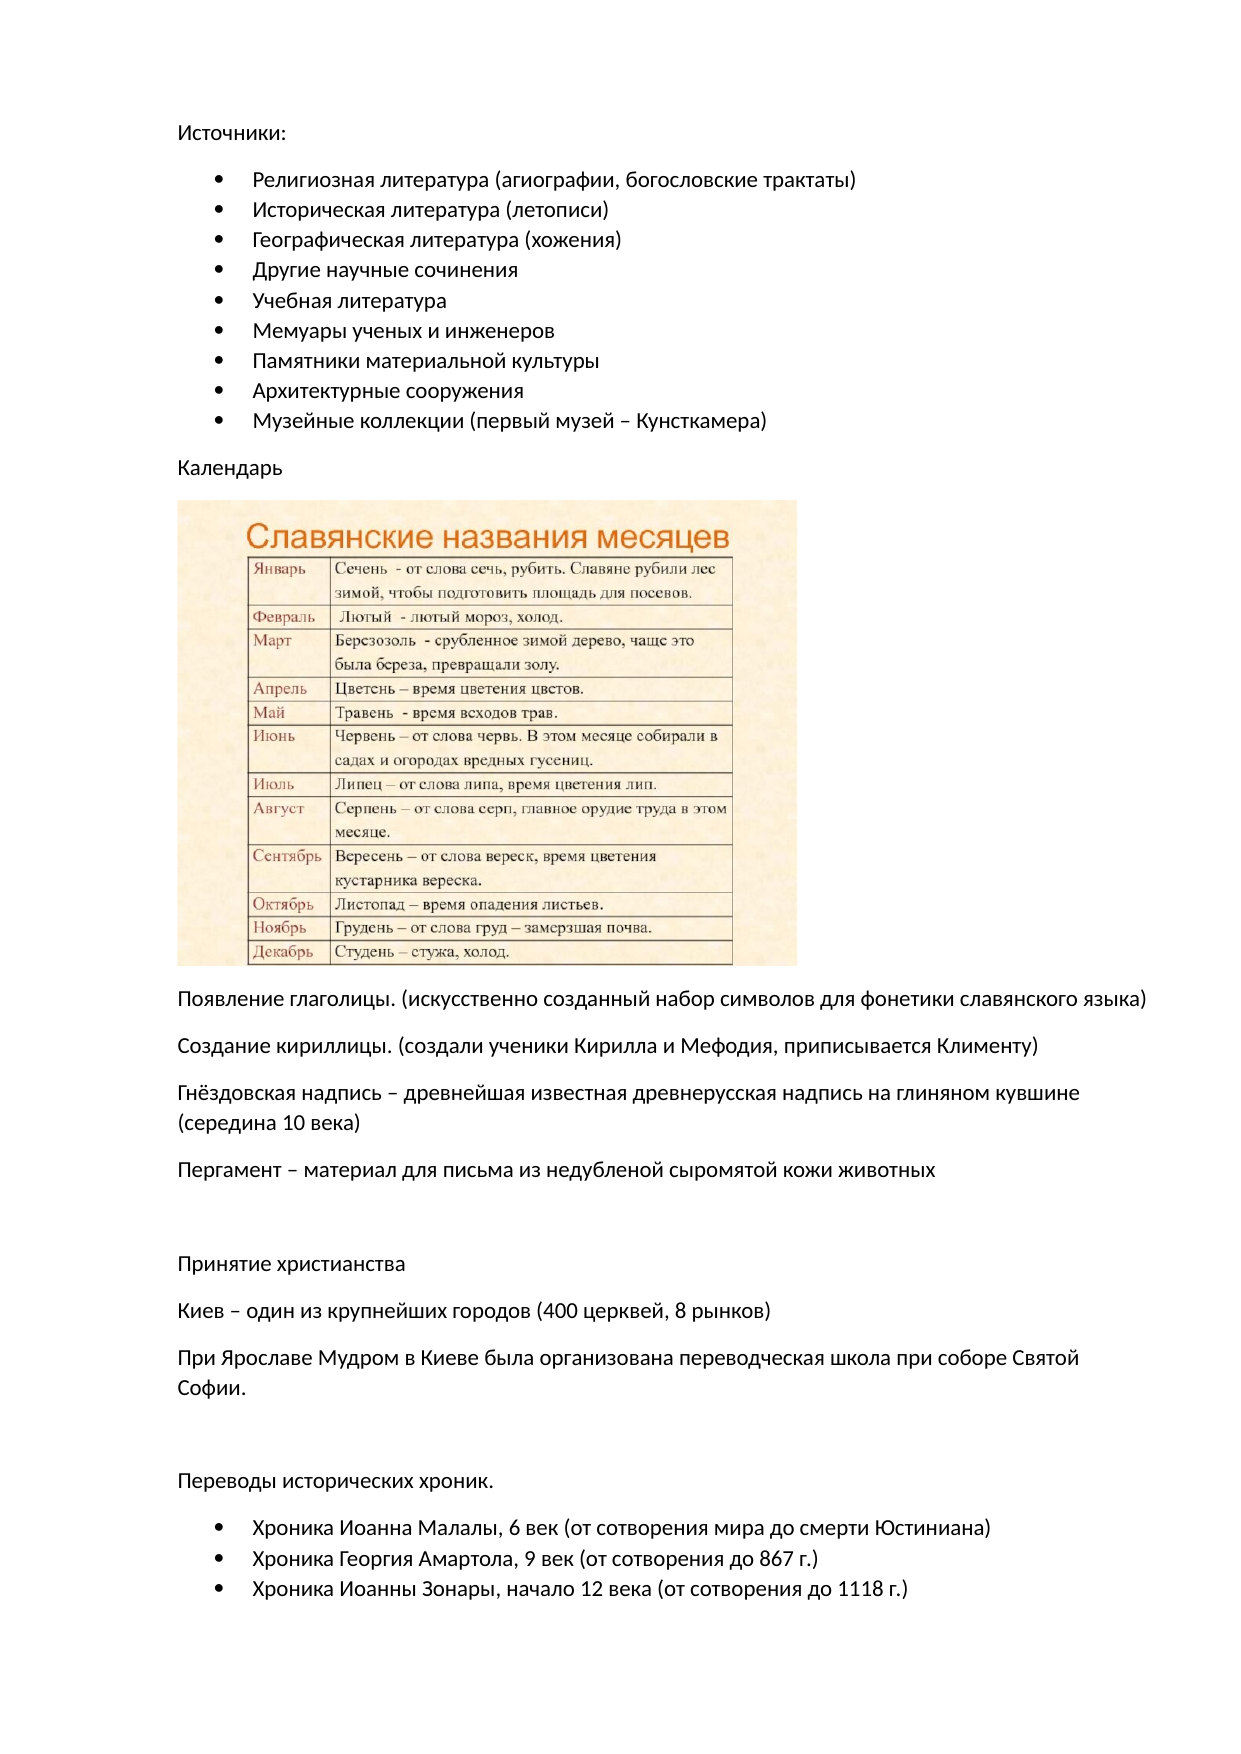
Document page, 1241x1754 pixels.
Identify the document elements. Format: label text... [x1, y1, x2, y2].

text Переводы исторических хроник. [177, 1467, 1152, 1494]
text Пергамент – материал для письма из недубленой сыромятой кожи животных [177, 1155, 1152, 1183]
list Историческая литература (летописи) [215, 195, 1152, 223]
list Религиозная литература (агиографии, богословские трактаты) [215, 165, 1152, 193]
list Другие научные сочинения [215, 256, 1152, 284]
text Появление глаголицы. (искусственно созданный набор символов для фонетики славянского языка) [177, 984, 1152, 1012]
list Учебная литература [215, 286, 1152, 314]
text Создание кириллицы. (создали ученики Кирилла и Мефодия, приписывается Клименту) [177, 1031, 1152, 1059]
text Календарь [177, 453, 1152, 482]
text При Ярославе Мудром в Киеве была организована переводческая школа при соборе Святой Софии. [177, 1343, 1152, 1401]
text Принятие христианства [177, 1249, 1152, 1277]
text Гнёздовская надпись – древнейшая известная древнерусская надпись на глиняном кувшине (середина 10 века) [177, 1078, 1152, 1136]
list Мемуары ученых и инженеров [215, 316, 1152, 344]
text Киев – один из крупнейших городов (400 церквей, 8 рынков) [177, 1296, 1152, 1324]
picture [177, 500, 798, 966]
list Географическая литература (хожения) [215, 225, 1152, 253]
list Хроника Иоанна Малалы, 6 век (от сотворения мира до смерти Юстиниана) [215, 1513, 1152, 1541]
list Архитектурные сооружения [215, 376, 1152, 404]
list Хроника Иоанны Зонары, начало 12 века (от сотворения до 1118 г.) [215, 1574, 1152, 1602]
list Памятники материальной культуры [215, 346, 1152, 374]
list Музейные коллекции (первый музей – Кунсткамера) [215, 407, 1152, 435]
text Источники: [177, 118, 1152, 146]
list Хроника Георгия Амартола, 9 век (от сотворения до 867 г.) [215, 1544, 1152, 1572]
